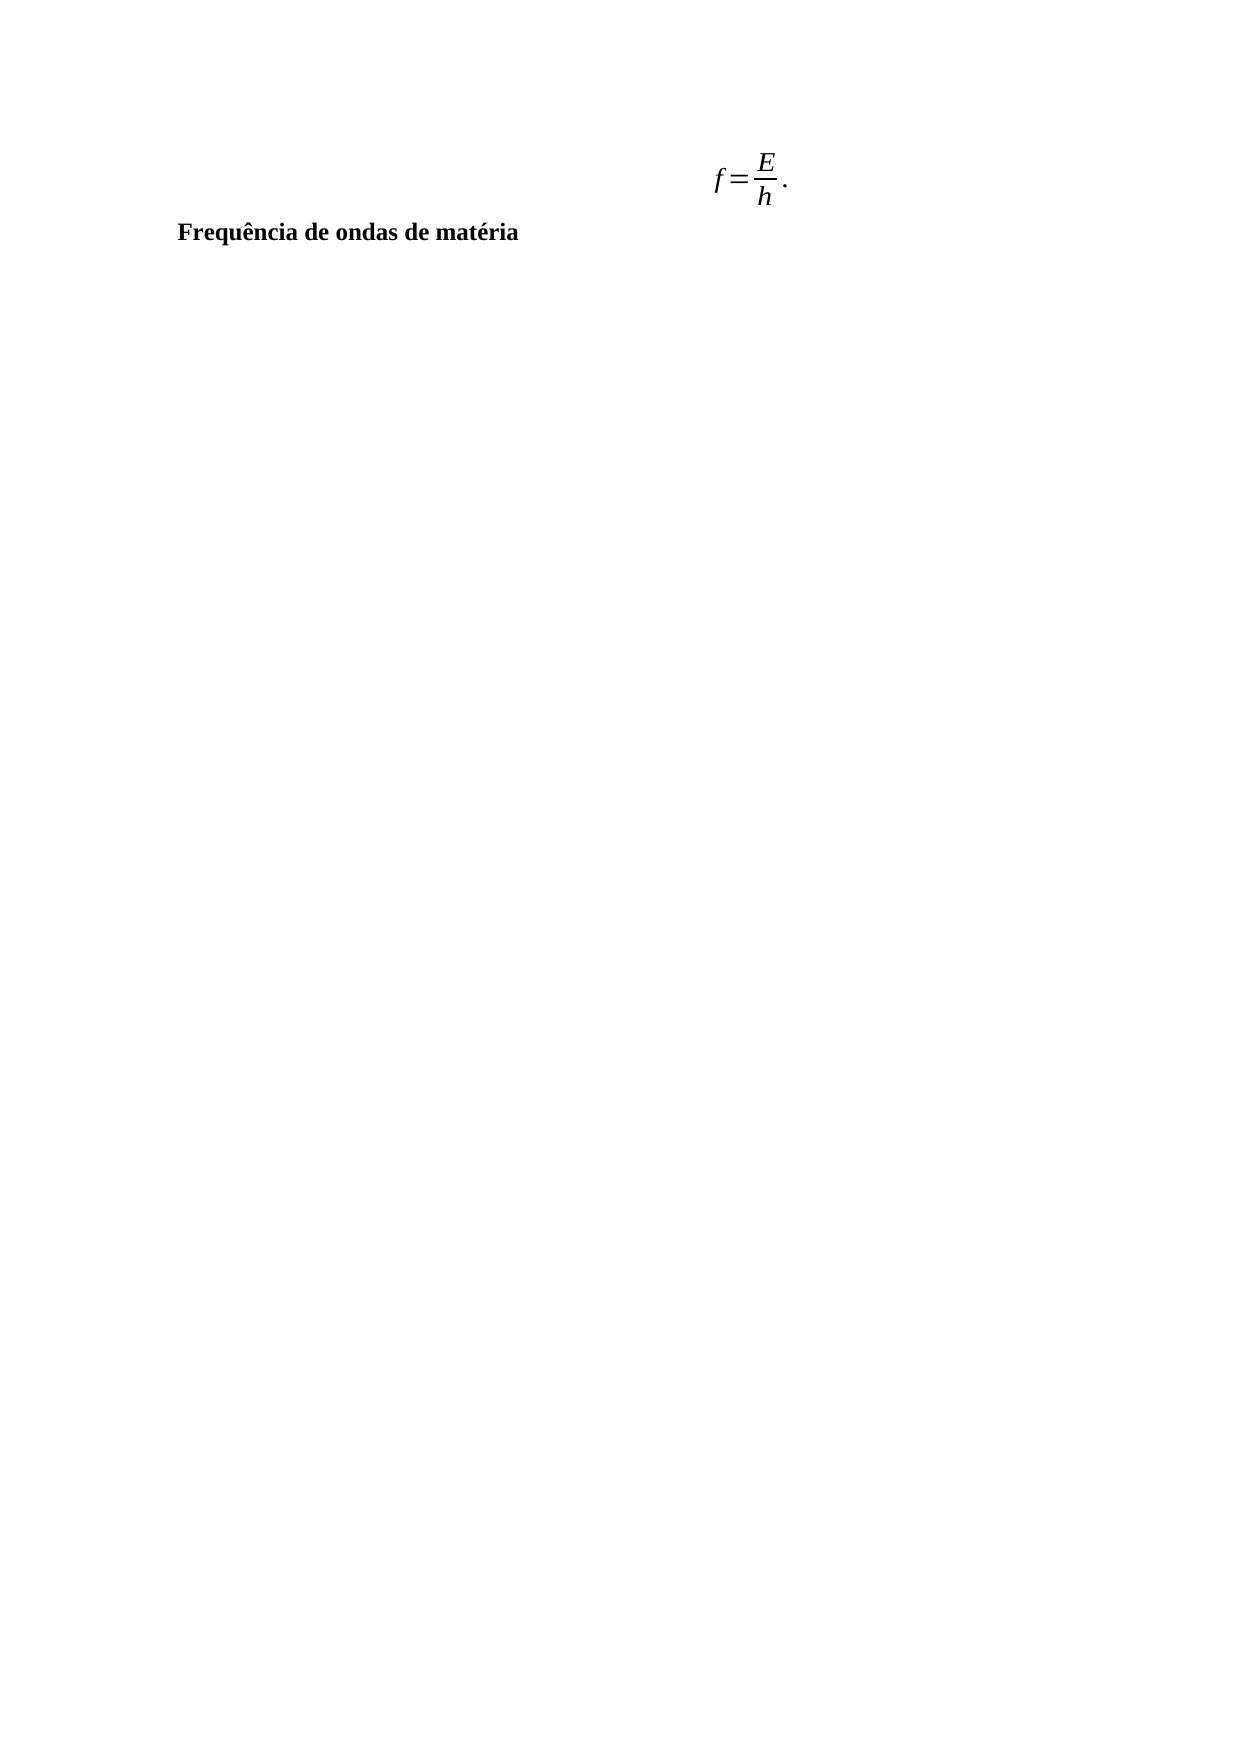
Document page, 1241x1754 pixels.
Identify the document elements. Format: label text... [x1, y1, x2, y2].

text Frequência de ondas de matéria [177, 148, 1063, 246]
